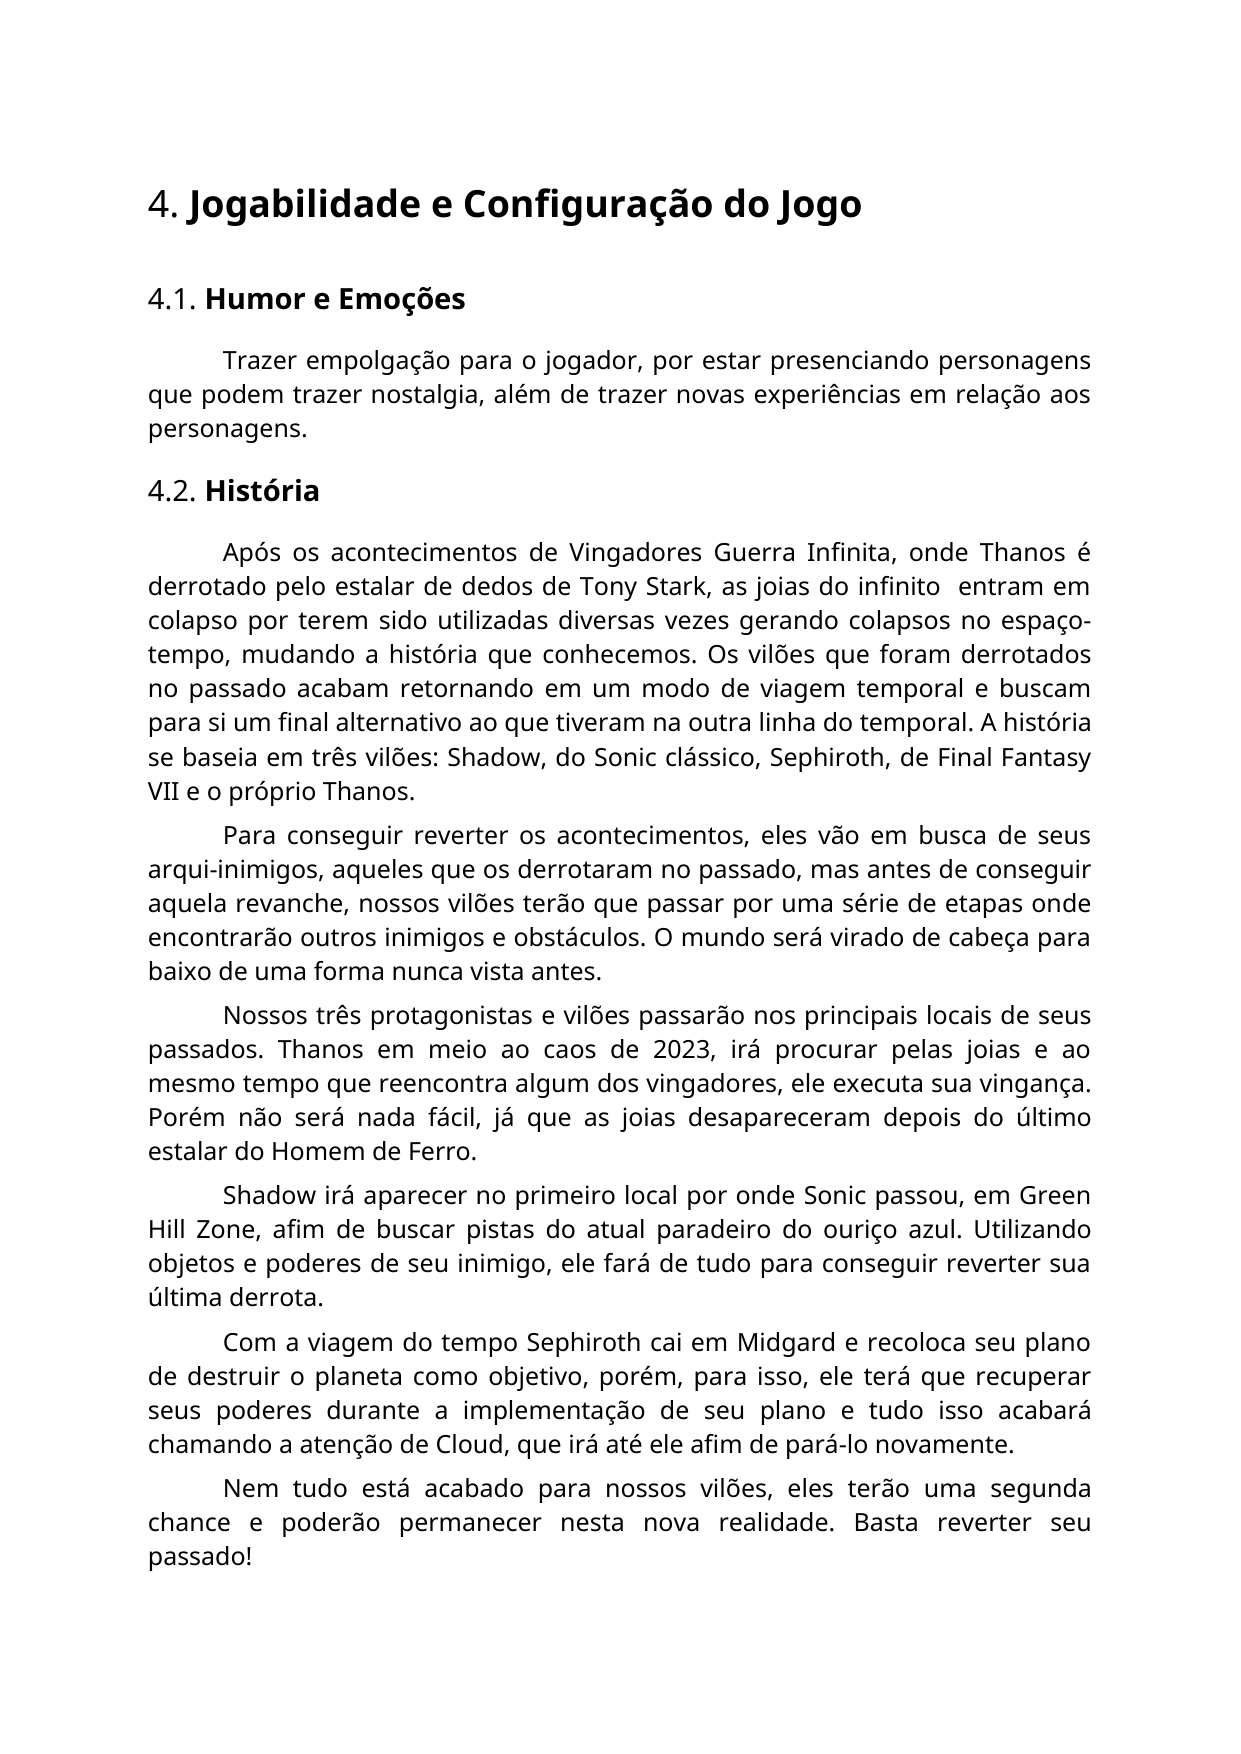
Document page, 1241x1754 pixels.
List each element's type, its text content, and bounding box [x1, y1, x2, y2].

text Trazer empolgação para o jogador, por estar presenciando personagens que podem trazer nostalgia, além de trazer novas experiências em relação aos personagens. [148, 343, 1093, 445]
text Para conseguir reverter os acontecimentos, eles vão em busca de seus arqui-inimigos, aqueles que os derrotaram no passado, mas antes de conseguir aquela revanche, nossos vilões terão que passar por uma série de etapas onde encontrarão outros inimigos e obstáculos. O mundo será virado de cabeça para baixo de uma forma nunca vista antes. [148, 817, 1093, 988]
text Nossos três protagonistas e vilões passarão nos principais locais de seus passados. Thanos em meio ao caos de 2023, irá procurar pelas joias e ao mesmo tempo que reencontra algum dos vingadores, ele executa sua vingança. Porém não será nada fácil, já que as joias desapareceram depois do último estalar do Homem de Ferro. [148, 998, 1093, 1168]
subtitle História [148, 470, 1093, 510]
text Nem tudo está acabado para nossos vilões, eles terão uma segunda chance e poderão permanecer nesta nova realidade. Basta reverter seu passado! [148, 1470, 1093, 1573]
subtitle Humor e Emoções [148, 278, 1093, 318]
text Shadow irá aparecer no primeiro local por onde Sonic passou, em Green Hill Zone, afim de buscar pistas do atual paradeiro do ouriço azul. Utilizando objetos e poderes de seu inimigo, ele fará de tudo para conseguir reverter sua última derrota. [148, 1178, 1093, 1314]
text Com a viagem do tempo Sephiroth cai em Midgard e recoloca seu plano de destruir o planeta como objetivo, porém, para isso, ele terá que recuperar seus poderes durante a implementação de seu plano e tudo isso acabará chamando a atenção de Cloud, que irá até ele afim de pará-lo novamente. [148, 1324, 1093, 1460]
subtitle Jogabilidade e Configuração do Jogo [148, 177, 1093, 228]
text Após os acontecimentos de Vingadores Guerra Infinita, onde Thanos é derrotado pelo estalar de dedos de Tony Stark, as joias do infinito entram em colapso por terem sido utilizadas diversas vezes gerando colapsos no espaço-tempo, mudando a história que conhecemos. Os vilões que foram derrotados no passado acabam retornando em um modo de viagem temporal e buscam para si um final alternativo ao que tiveram na outra linha do temporal. A história se baseia em três vilões: Shadow, do Sonic clássico, Sephiroth, de Final Fantasy VII e o próprio Thanos. [148, 535, 1093, 807]
